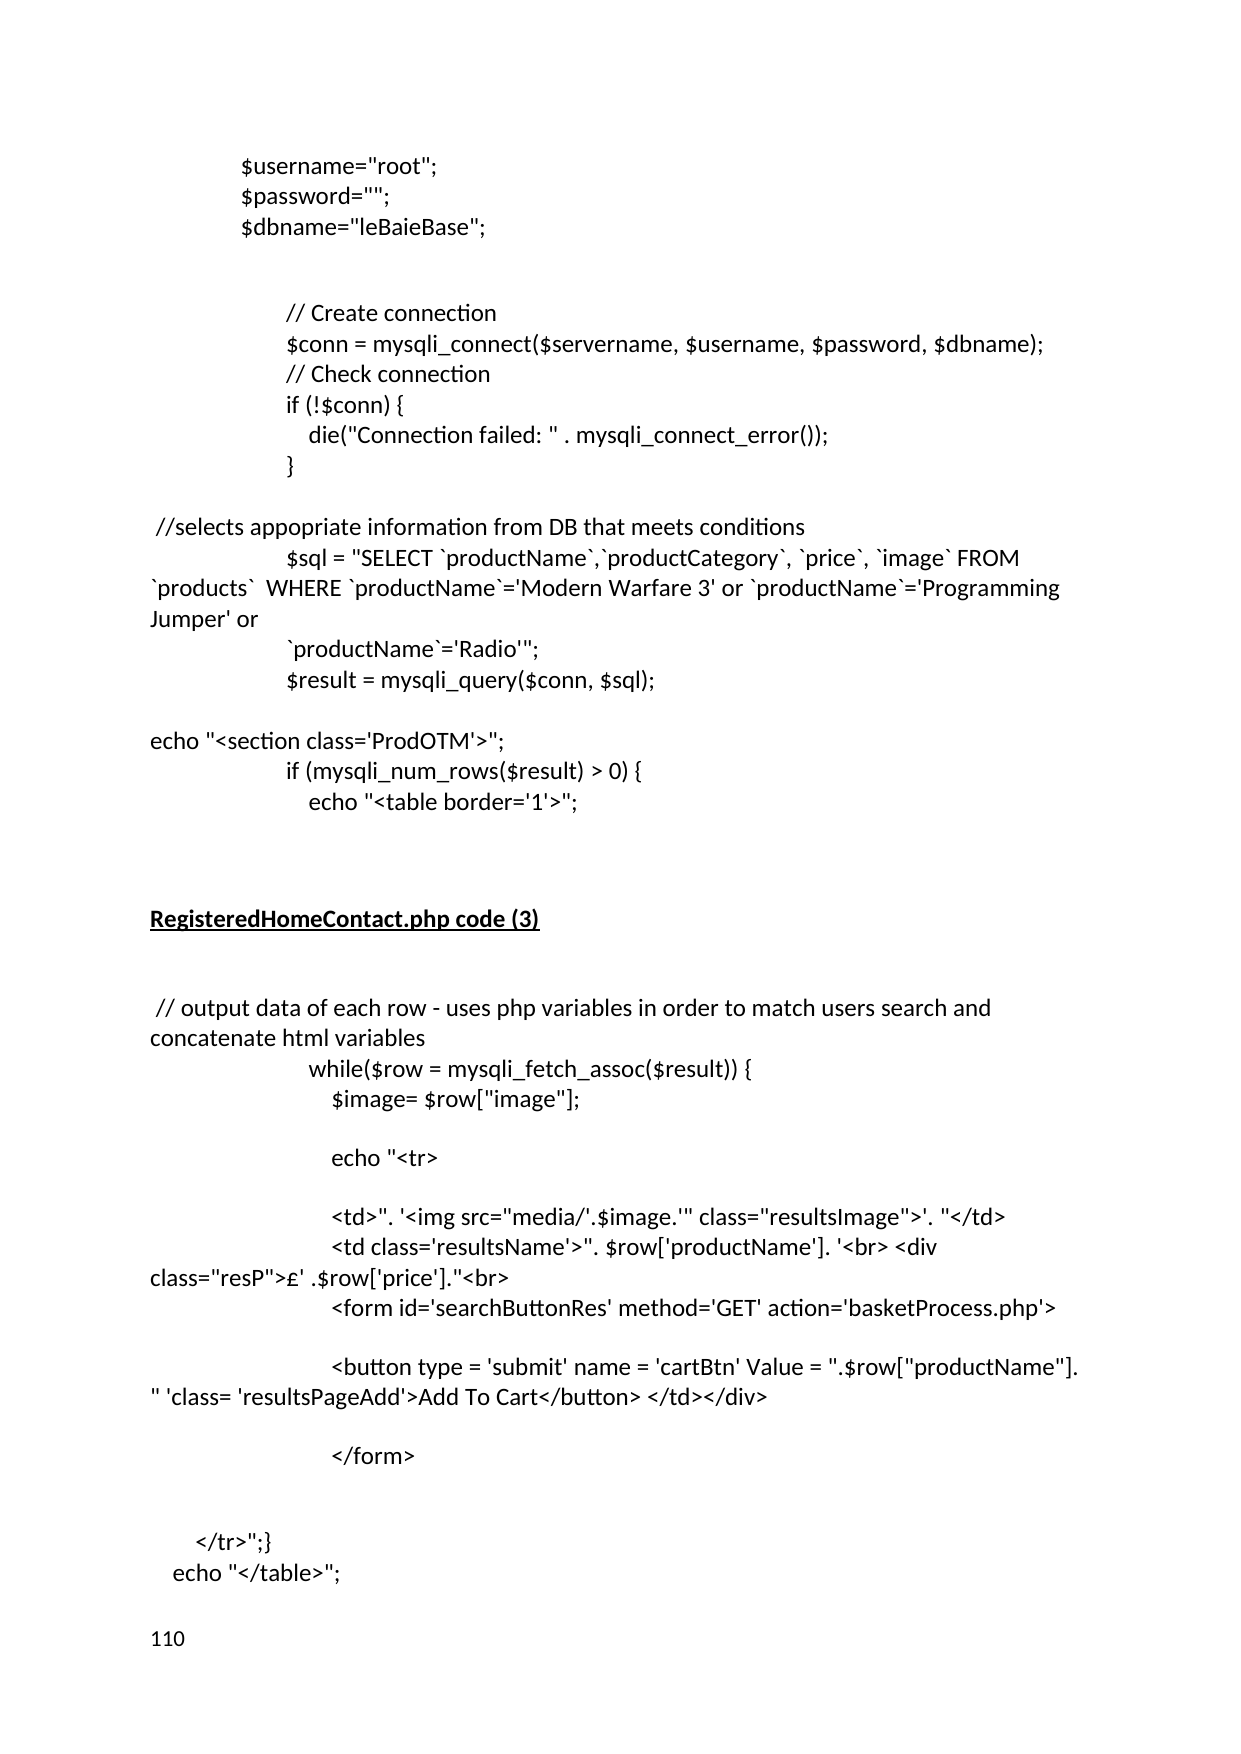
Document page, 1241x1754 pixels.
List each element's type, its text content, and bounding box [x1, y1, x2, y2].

text while($row = mysqli_fetch_assoc($result)) { [150, 1053, 1090, 1084]
text $password=""; [150, 181, 1090, 211]
text $username="root"; [150, 150, 1090, 181]
text if (mysqli_num_rows($result) > 0) { [150, 755, 1090, 786]
text </form> [150, 1440, 1090, 1470]
text <form id='searchButtonRes' method='GET' action='basketProcess.php'> [150, 1292, 1090, 1323]
text echo "<section class='ProdOTM'>"; [150, 725, 1090, 755]
text <button type = 'submit' name = 'cartBtn' Value = ".$row["productName"]. " 'class= 'resultsPageAdd'>Add To Cart</button> </td></div> [150, 1351, 1090, 1412]
text $result = mysqli_query($conn, $sql); [150, 664, 1090, 694]
text RegisteredHomeContact.php code (3) [150, 903, 1090, 933]
text $conn = mysqli_connect($servername, $username, $password, $dbname); [150, 328, 1090, 359]
text echo "<table border='1'>"; [150, 786, 1090, 816]
text // Check connection [150, 359, 1090, 389]
text die("Connection failed: " . mysqli_connect_error()); [150, 420, 1090, 450]
text </tr>";} [150, 1526, 1090, 1557]
text } [150, 450, 1090, 481]
text // output data of each row - uses php variables in order to match users search and concatenate html variables [150, 992, 1090, 1053]
text echo "<tr> [150, 1142, 1090, 1173]
text //selects appopriate information from DB that meets conditions [150, 511, 1090, 542]
text $image= $row["image"]; [150, 1084, 1090, 1114]
text <td>". '<img src="media/'.$image.'" class="resultsImage">'. "</td> [150, 1201, 1090, 1231]
text <td class='resultsName'>". $row['productName']. '<br> <div class="resP">£' .$row['price']."<br> [150, 1231, 1090, 1292]
text $dbname="leBaieBase"; [150, 211, 1090, 242]
text $sql = "SELECT `productName`,`productCategory`, `price`, `image` FROM `products` WHERE `productName`='Modern Warfare 3' or `productName`='Programming Jumper' or [150, 542, 1090, 633]
text if (!$conn) { [150, 389, 1090, 420]
text // Create connection [150, 298, 1090, 328]
text `productName`='Radio'"; [150, 633, 1090, 664]
text echo "</table>"; [150, 1557, 1090, 1587]
